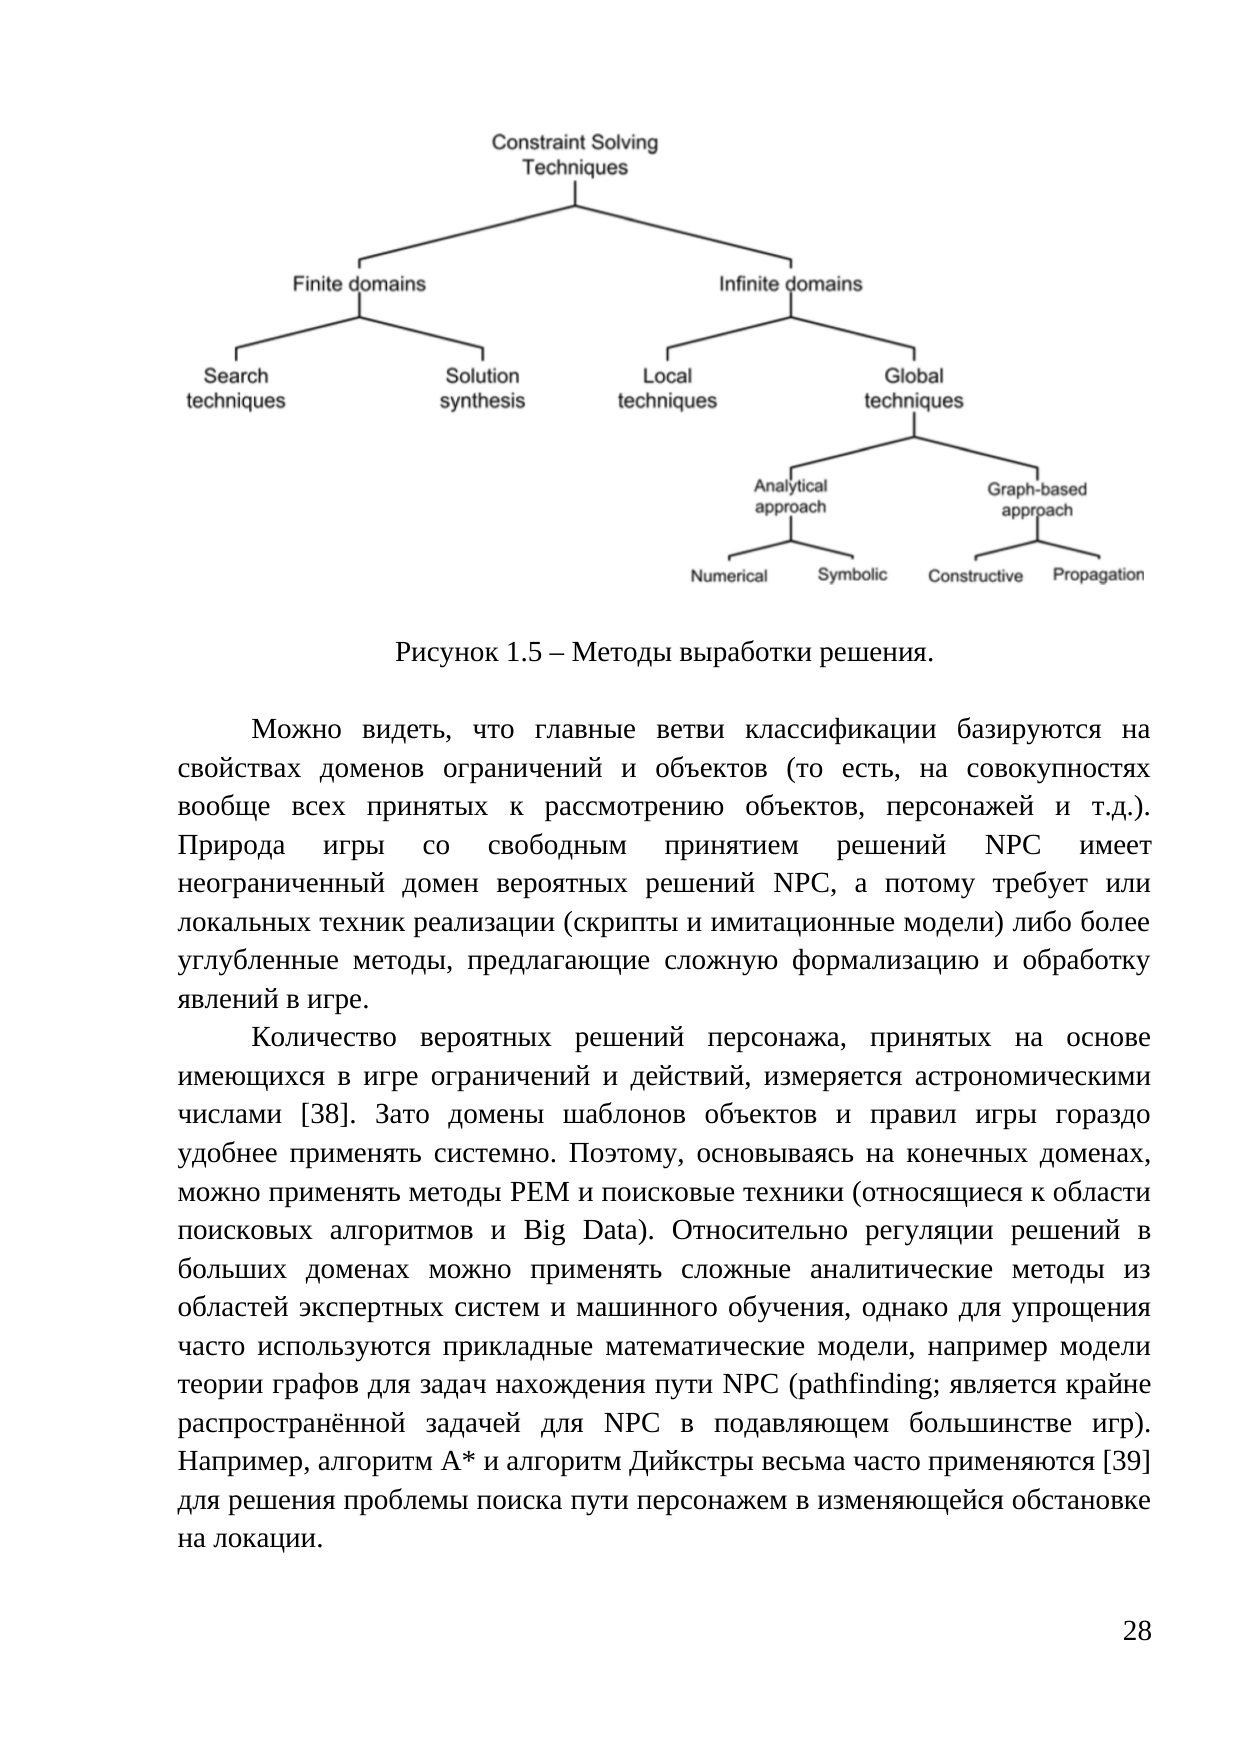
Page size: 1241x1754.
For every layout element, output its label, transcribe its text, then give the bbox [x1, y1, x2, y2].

text Количество вероятных решений персонажа, принятых на основе имеющихся в игре ограничений и действий, измеряется астрономическими числами [38]. Зато домены шаблонов объектов и правил игры гораздо удобнее применять системно. Поэтому, основываясь на конечных доменах, можно применять методы PEM и поисковые техники (относящиеся к области поисковых алгоритмов и Big Data). Относительно регуляции решений в больших доменах можно применять сложные аналитические методы из областей экспертных систем и машинного обучения, однако для упрощения часто используются прикладные математические модели, например модели теории графов для задач нахождения пути NPC (pathfinding; является крайне распространённой задачей для NPC в подавляющем большинстве игр). Например, алгоритм A* и алгоритм Дийкстры весьма часто применяются [39] для решения проблемы поиска пути персонажем в изменяющейся обстановке на локации. [177, 1019, 1152, 1554]
text Рисунок 1.5 – Методы выработки решения. [177, 634, 1152, 668]
picture [177, 118, 1152, 591]
text Можно видеть, что главные ветви классификации базируются на свойствах доменов ограничений и объектов (то есть, на совокупностях вообще всех принятых к рассмотрению объектов, персонажей и т.д.). Природа игры со свободным принятием решений NPC имеет неограниченный домен вероятных решений NPC, а потому требует или локальных техник реализации (скрипты и имитационные модели) либо более углубленные методы, предлагающие сложную формализацию и обработку явлений в игре. [177, 711, 1152, 1014]
